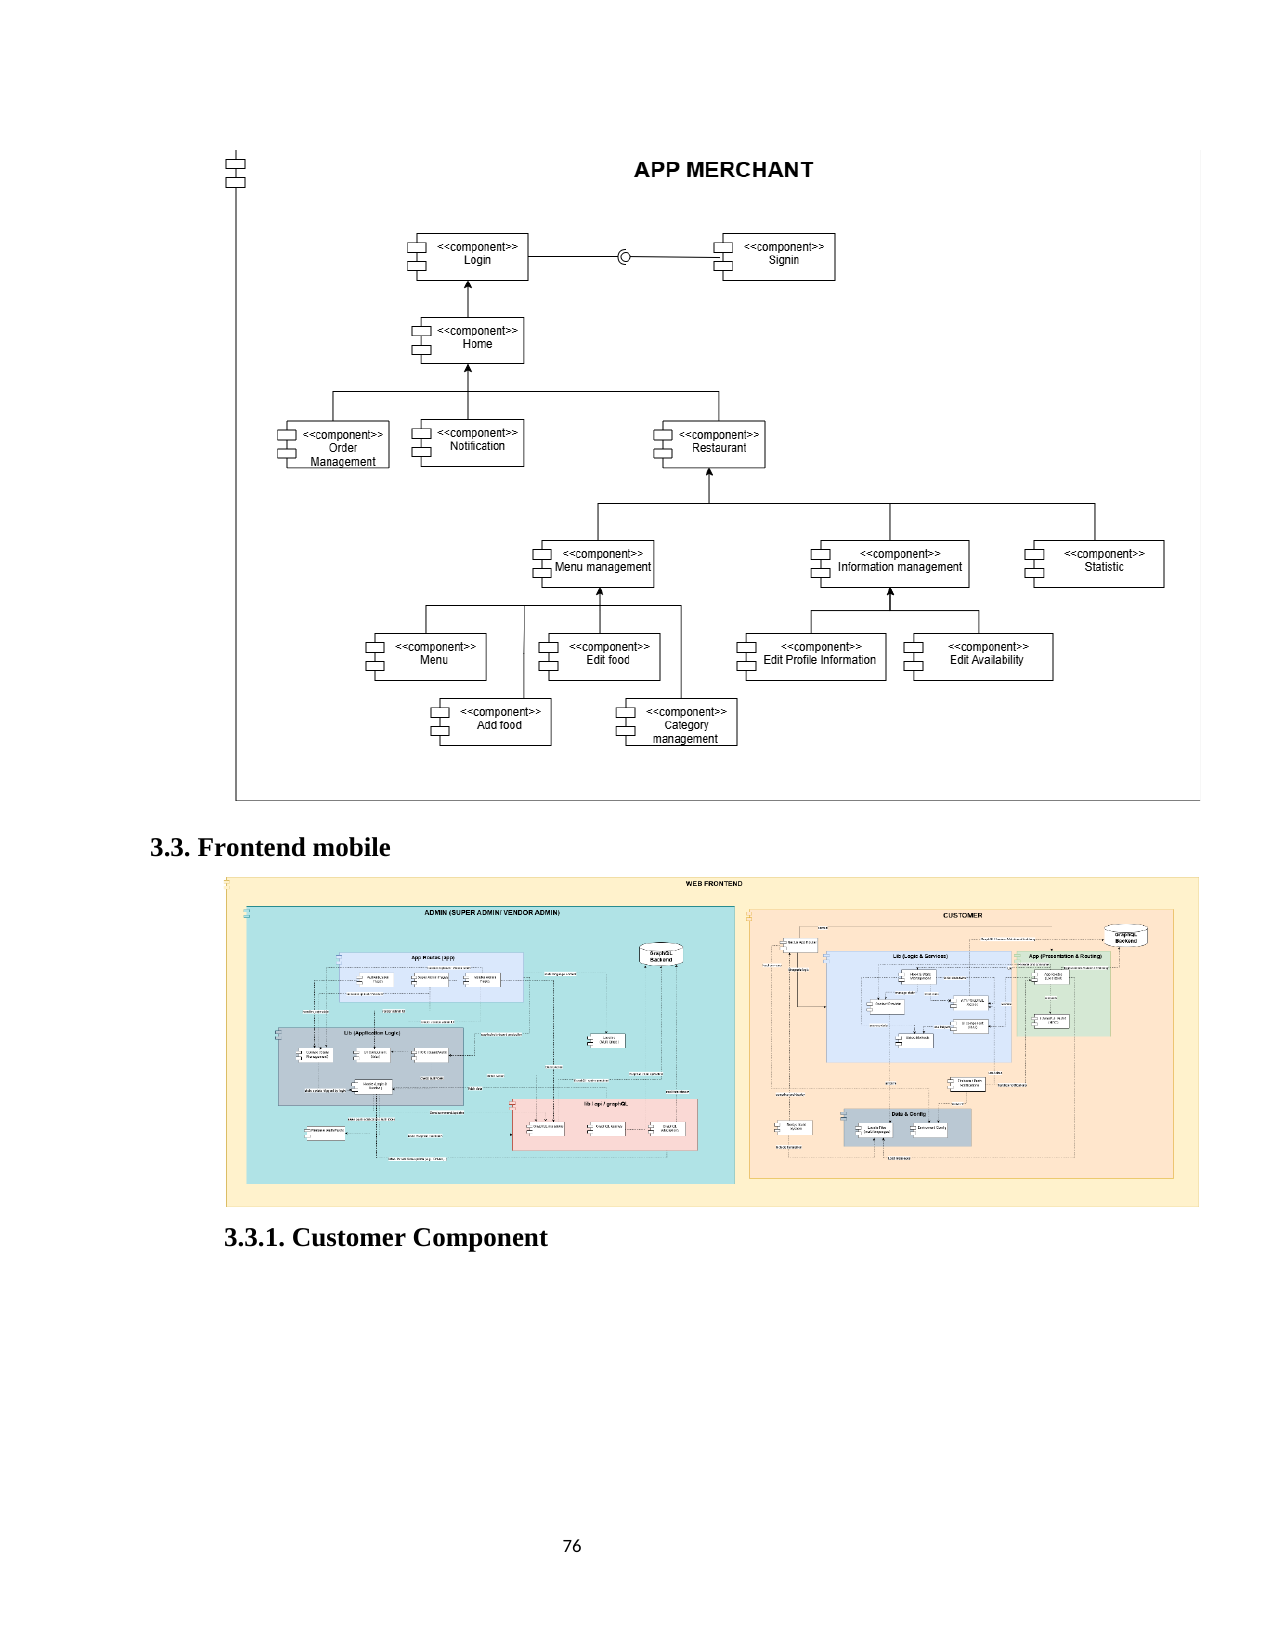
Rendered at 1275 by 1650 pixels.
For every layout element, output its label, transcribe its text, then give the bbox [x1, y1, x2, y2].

picture [225, 150, 1200, 801]
picture [223, 877, 1199, 1207]
list 3.3. Frontend mobile [150, 831, 1125, 862]
list 3.3.1. Customer Component [224, 1221, 1125, 1252]
